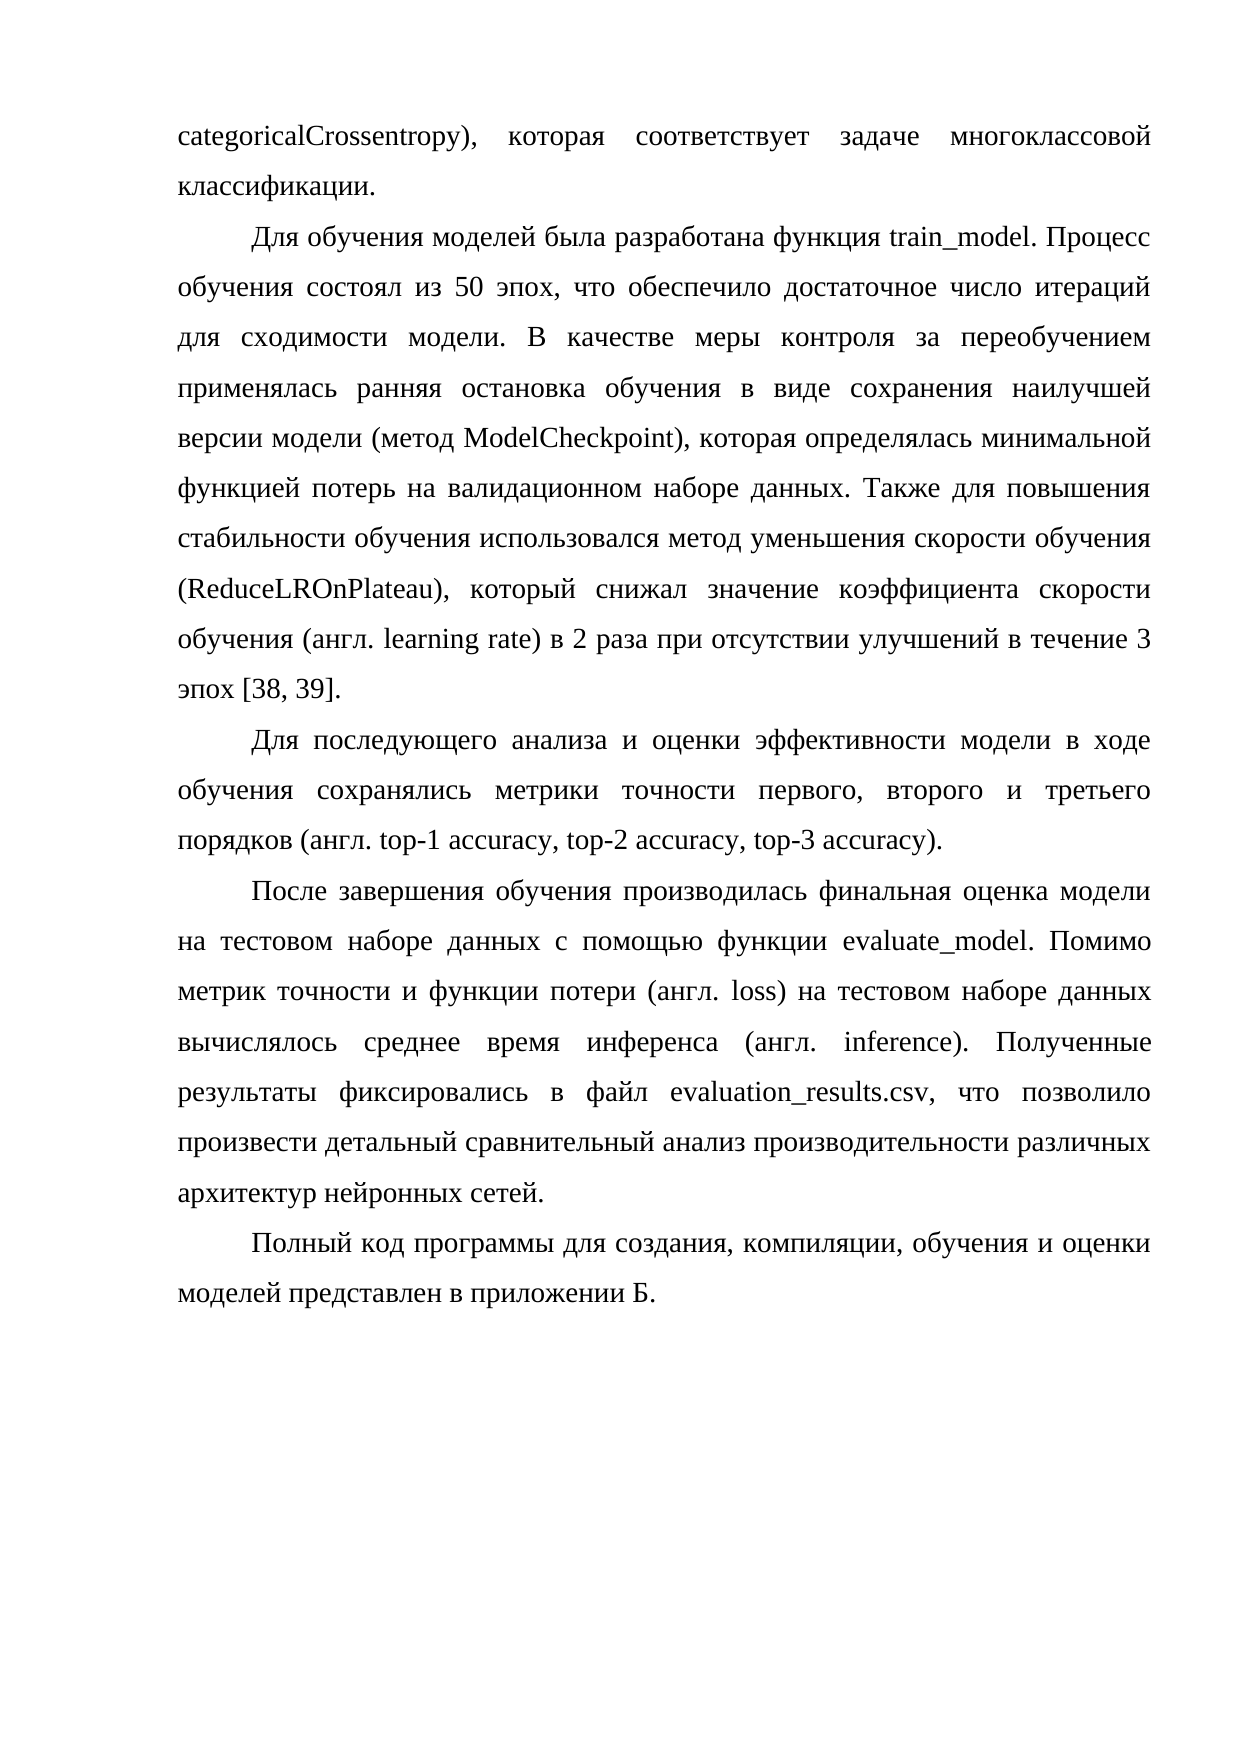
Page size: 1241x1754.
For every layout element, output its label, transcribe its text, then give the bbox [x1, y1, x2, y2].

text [177, 118, 1152, 202]
text Полный код программы для создания, компиляции, обучения и оценки моделей представлен в приложении Б. [177, 1225, 1152, 1309]
text Для последующего анализа и оценки эффективности модели в ходе обучения сохранялись метрики точности первого, второго и третьего порядков (англ. top-1 accuracy, top-2 accuracy, top-3 accuracy). [177, 722, 1152, 856]
text Для обучения моделей была разработана функция train_model. Процесс обучения состоял из 50 эпох, что обеспечило достаточное число итераций для сходимости модели. В качестве меры контроля за переобучением применялась ранняя остановка обучения в виде сохранения наилучшей версии модели (метод ModelCheckpoint), которая определялась минимальной функцией потерь на валидационном наборе данных. Также для повышения стабильности обучения использовался метод уменьшения скорости обучения (ReduceLROnPlateau), который снижал значение коэффициента скорости обучения (англ. learning rate) в 2 раза при отсутствии улучшений в течение 3 эпох [38, 39]. [177, 219, 1152, 705]
text После завершения обучения производилась финальная оценка модели на тестовом наборе данных с помощью функции evaluate_model. Помимо метрик точности и функции потери (англ. loss) на тестовом наборе данных вычислялось среднее время инференса (англ. inference). Полученные результаты фиксировались в файл evaluation_results.csv, что позволило произвести детальный сравнительный анализ производительности различных архитектур нейронных сетей. [177, 873, 1152, 1208]
